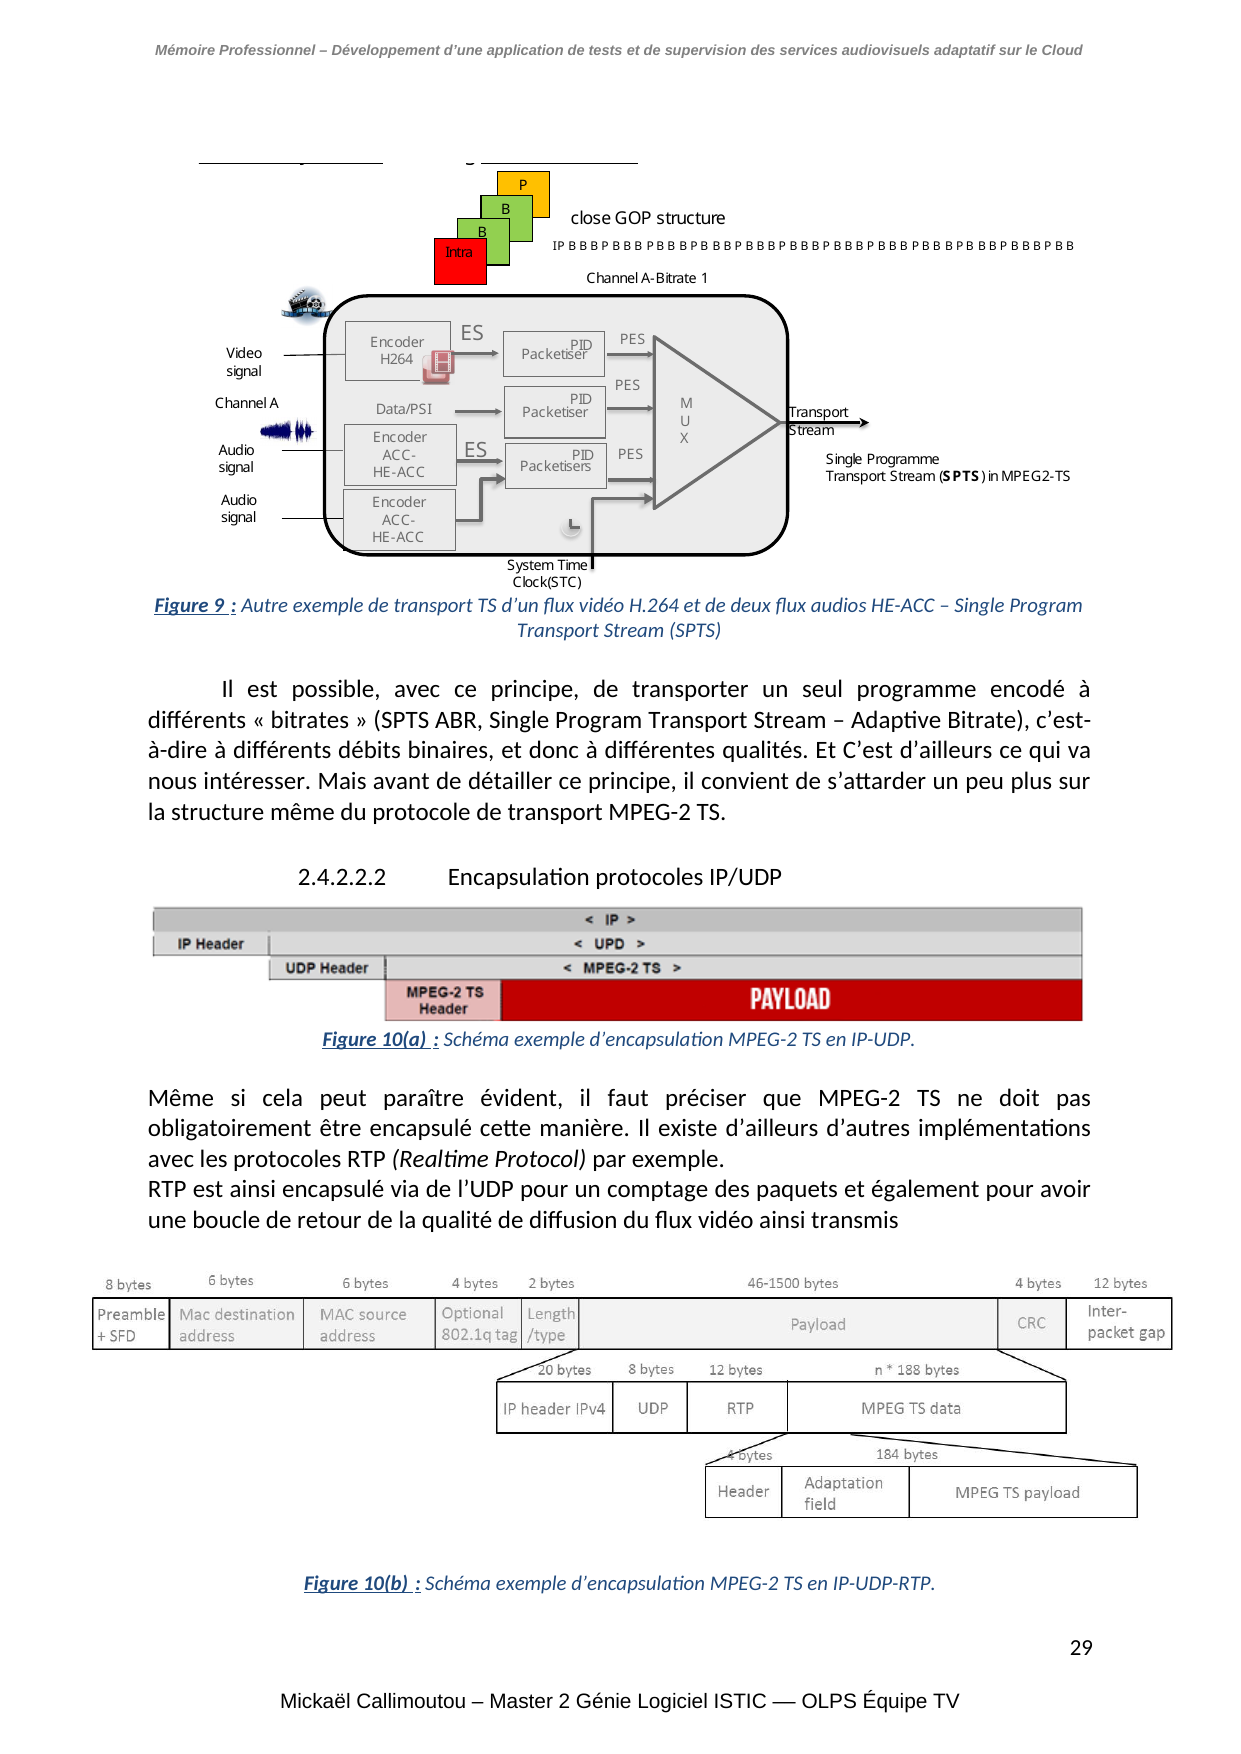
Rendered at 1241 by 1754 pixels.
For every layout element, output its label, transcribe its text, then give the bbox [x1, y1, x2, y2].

text Figure 10(a) : Schéma exemple d’encapsulation MPEG-2 TS en IP-UDP. [148, 1026, 1093, 1051]
text RTP est ainsi encapsulé via de l’UDP pour un comptage des paquets et également pour avoir une boucle de retour de la qualité de diffusion du flux vidéo ainsi transmis [148, 1173, 1093, 1234]
picture [86, 1265, 1182, 1535]
picture [147, 891, 1092, 1026]
text Figure 10(b) : Schéma exemple d’encapsulation MPEG-2 TS en IP-UDP-RTP. [148, 1570, 1093, 1596]
text Figure 9 : Autre exemple de transport TS d’un flux vidéo H.264 et de deux flux audios HE-ACC – Single Program Transport Stream (SPTS) [148, 592, 1093, 643]
subtitle Encapsulation protocoles IP/UDP [298, 861, 1093, 891]
text Il est possible, avec ce principe, de transporter un seul programme encodé à différents « bitrates » (SPTS ABR, Single Program Transport Stream – Adaptive Bitrate), c’est-à-dire à différents débits binaires, et donc à différentes qualités. Et C’est d’ailleurs ce qui va nous intéresser. Mais avant de détailler ce principe, il convient de s’attarder un peu plus sur la structure même du protocole de transport MPEG-2 TS. [148, 674, 1093, 826]
text Même si cela peut paraître évident, il faut préciser que MPEG-2 TS ne doit pas obligatoirement être encapsulé cette manière. Il existe d’ailleurs d’autres implémentations avec les protocoles RTP (Realtime Protocol) par exemple. [148, 1082, 1093, 1173]
